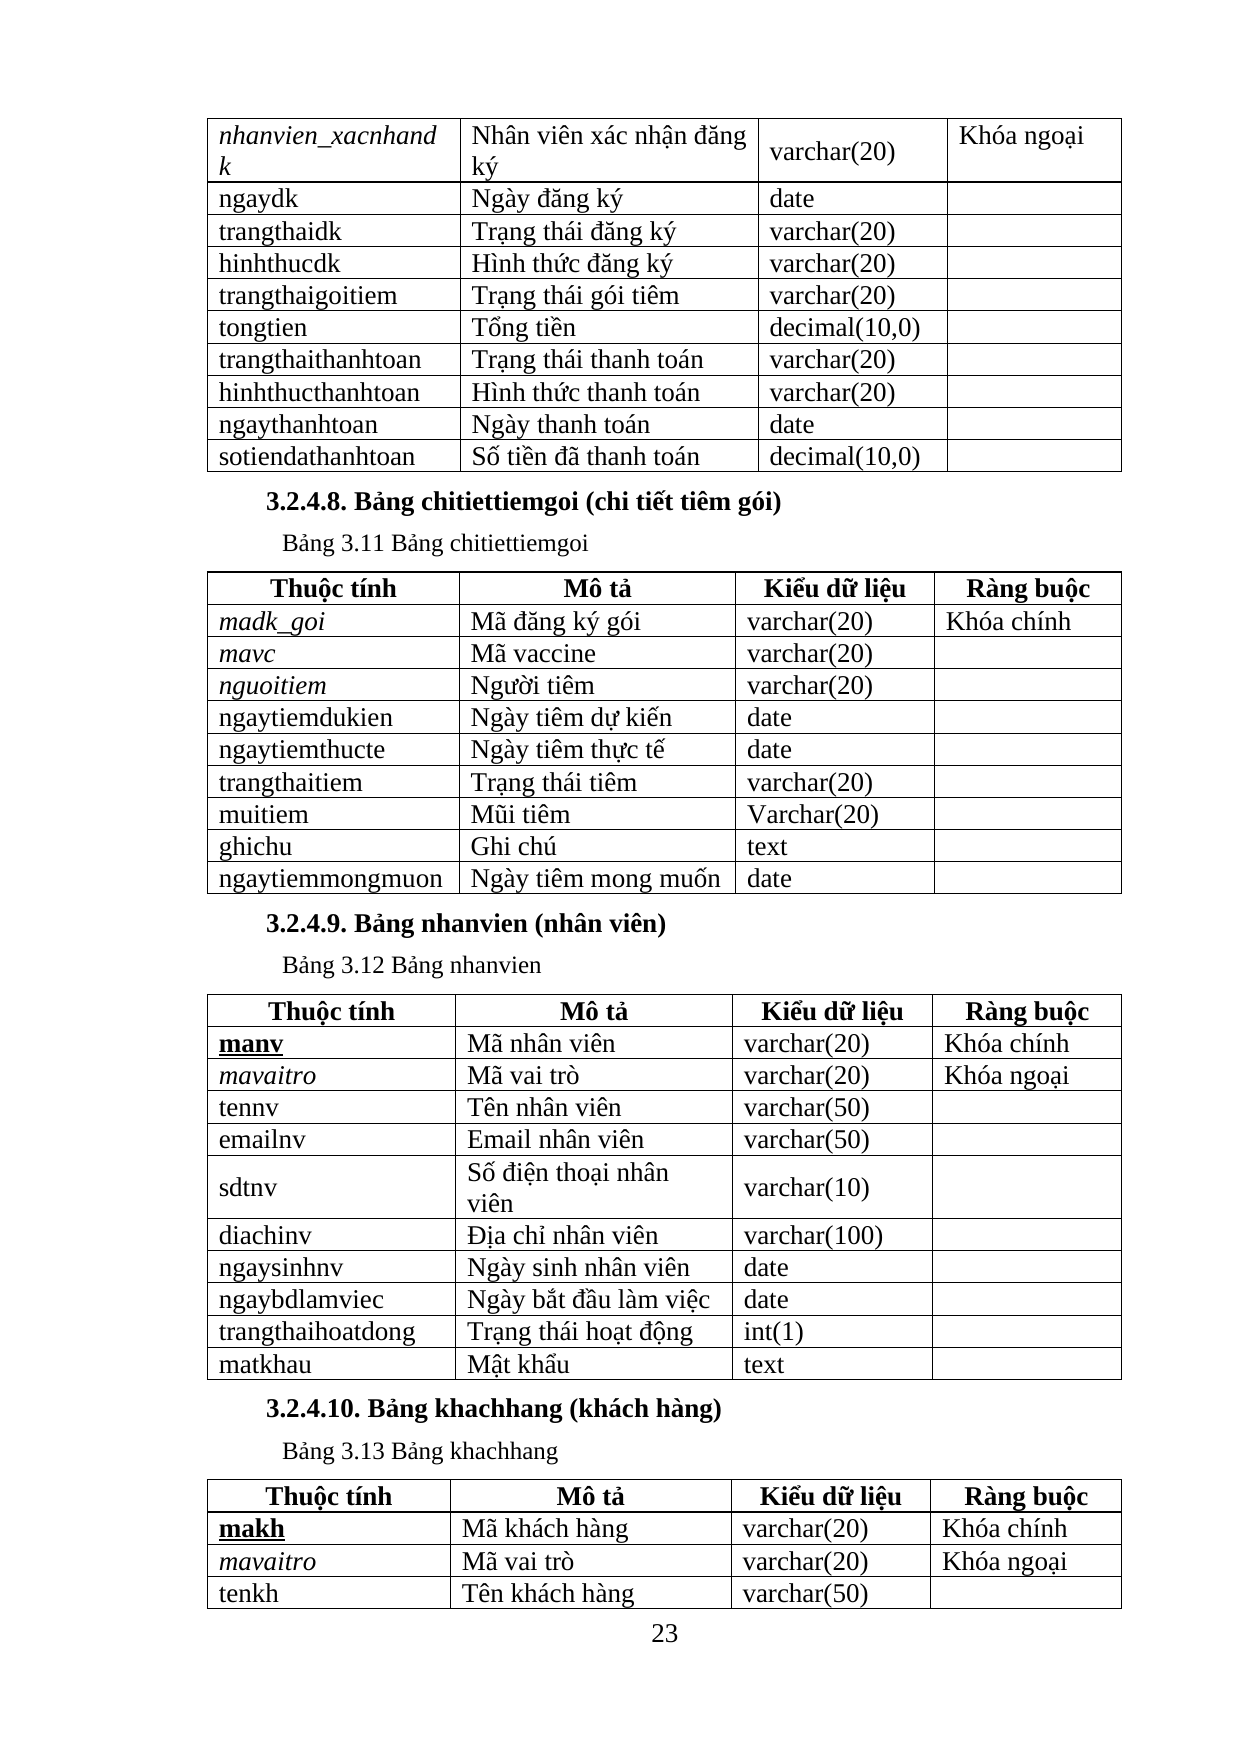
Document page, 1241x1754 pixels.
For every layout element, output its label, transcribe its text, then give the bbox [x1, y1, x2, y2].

table_header Kiểu dữ liệu [736, 573, 934, 604]
table_header Mô tả [460, 573, 735, 604]
table_cell nguoitiem [208, 669, 459, 700]
table_cell Email nhân viên [456, 1124, 732, 1154]
table_cell Khóa ngoại [933, 1059, 1121, 1090]
table_cell [935, 637, 1121, 668]
table_cell [948, 183, 1121, 214]
table_cell varchar(20) [736, 766, 934, 797]
table_cell varchar(20) [736, 669, 934, 700]
table_cell [948, 440, 1121, 471]
table_cell date [733, 1251, 932, 1282]
table_cell makh [208, 1513, 450, 1543]
table_cell varchar(20) [759, 344, 947, 374]
table_cell varchar(20) [732, 1513, 930, 1543]
table_cell Khóa chính [933, 1027, 1121, 1058]
table_cell varchar(100) [733, 1219, 932, 1250]
table_cell [948, 279, 1121, 310]
table_cell varchar(20) [759, 247, 947, 278]
table_header Thuộc tính [208, 995, 455, 1026]
table_cell Tên nhân viên [456, 1091, 732, 1122]
table_cell ngaythanhtoan [208, 408, 460, 439]
table_cell Trạng thái tiêm [460, 766, 735, 797]
table_cell Varchar(20) [736, 798, 934, 829]
table_cell [948, 215, 1121, 246]
table_cell [933, 1091, 1121, 1122]
table_cell Khóa ngoại [931, 1545, 1121, 1576]
table_cell date [736, 862, 934, 893]
table_cell Mũi tiêm [460, 798, 735, 829]
table_cell [948, 344, 1121, 374]
table_cell hinhthucdk [208, 247, 460, 278]
table_cell Số điện thoại nhân viên [456, 1156, 732, 1218]
table_cell tennv [208, 1091, 455, 1122]
table_cell trangthaihoatdong [208, 1316, 455, 1347]
table_cell trangthaitiem [208, 766, 459, 797]
table_cell trangthaidk [208, 215, 460, 246]
table_cell Ngày bắt đầu làm việc [456, 1283, 732, 1314]
table_cell ghichu [208, 830, 459, 861]
table_cell Hình thức thanh toán [461, 376, 758, 407]
table_cell Khóa chính [935, 605, 1121, 636]
table_cell emailnv [208, 1124, 455, 1154]
table_cell Khóa chính [931, 1513, 1121, 1543]
table_cell [931, 1577, 1121, 1608]
table_header Kiểu dữ liệu [733, 995, 932, 1026]
table_cell varchar(20) [732, 1545, 930, 1576]
table_cell varchar(10) [733, 1156, 932, 1218]
table_cell [935, 862, 1121, 893]
table_cell varchar(20) [733, 1059, 932, 1090]
table_cell varchar(20) [736, 605, 934, 636]
table_cell [935, 669, 1121, 700]
table_cell varchar(20) [733, 1027, 932, 1058]
table_cell Số tiền đã thanh toán [461, 440, 758, 471]
table_cell [935, 830, 1121, 861]
table_cell Nhân viên xác nhận đăng ký [461, 119, 758, 181]
table_cell [933, 1219, 1121, 1250]
table_cell text [736, 830, 934, 861]
table_cell [933, 1316, 1121, 1347]
table_cell hinhthucthanhtoan [208, 376, 460, 407]
table_cell Ngày tiêm thực tế [460, 734, 735, 764]
table_cell Tổng tiền [461, 311, 758, 342]
table_cell muitiem [208, 798, 459, 829]
table_cell Mật khẩu [456, 1348, 732, 1379]
table_cell [948, 311, 1121, 342]
table_cell Địa chỉ nhân viên [456, 1219, 732, 1250]
table_cell [933, 1348, 1121, 1379]
table_cell diachinv [208, 1219, 455, 1250]
table_header Mô tả [451, 1480, 731, 1511]
table_cell [935, 734, 1121, 764]
table_cell decimal(10,0) [759, 311, 947, 342]
table_cell [933, 1283, 1121, 1314]
table_cell Ngày tiêm mong muốn [460, 862, 735, 893]
table_cell text [733, 1348, 932, 1379]
table_cell [933, 1156, 1121, 1218]
table_cell Ghi chú [460, 830, 735, 861]
table_cell Tên khách hàng [451, 1577, 731, 1608]
table_cell varchar(20) [759, 279, 947, 310]
table_cell Ngày đăng ký [461, 183, 758, 214]
table_cell varchar(50) [732, 1577, 930, 1608]
table_cell date [736, 734, 934, 764]
table_cell mavc [208, 637, 459, 668]
table_cell trangthaigoitiem [208, 279, 460, 310]
table_cell Hình thức đăng ký [461, 247, 758, 278]
table_cell Mã vaccine [460, 637, 735, 668]
table_cell [948, 376, 1121, 407]
table_cell date [733, 1283, 932, 1314]
table_cell [933, 1251, 1121, 1282]
table_header Kiểu dữ liệu [732, 1480, 930, 1511]
table_header Thuộc tính [208, 573, 459, 604]
table_cell date [759, 183, 947, 214]
table_header Ràng buộc [931, 1480, 1121, 1511]
table_cell Mã nhân viên [456, 1027, 732, 1058]
subtitle Bảng nhanvien (nhân viên) [266, 907, 1122, 938]
table_cell sdtnv [208, 1156, 455, 1218]
table_cell Người tiêm [460, 669, 735, 700]
table_cell Trạng thái hoạt động [456, 1316, 732, 1347]
table_cell ngaytiemmongmuon [208, 862, 459, 893]
table_cell int(1) [733, 1316, 932, 1347]
table_cell varchar(20) [759, 376, 947, 407]
subtitle Bảng khachhang (khách hàng) [266, 1392, 1122, 1423]
table_cell matkhau [208, 1348, 455, 1379]
table_cell Mã vai trò [451, 1545, 731, 1576]
table_cell varchar(20) [736, 637, 934, 668]
table_cell Mã vai trò [456, 1059, 732, 1090]
table_cell sotiendathanhtoan [208, 440, 460, 471]
table_cell date [759, 408, 947, 439]
table_cell nhanvien_xacnhandk [208, 119, 460, 181]
table_cell [948, 408, 1121, 439]
table_cell Ngày thanh toán [461, 408, 758, 439]
table_cell Khóa ngoại [948, 119, 1121, 181]
table_cell tongtien [208, 311, 460, 342]
table_cell [933, 1124, 1121, 1154]
table_cell Mã đăng ký gói [460, 605, 735, 636]
table_cell madk_goi [208, 605, 459, 636]
table_cell varchar(50) [733, 1091, 932, 1122]
table_cell Ngày sinh nhân viên [456, 1251, 732, 1282]
table_cell [935, 701, 1121, 732]
table_cell ngaybdlamviec [208, 1283, 455, 1314]
table_cell varchar(20) [759, 215, 947, 246]
table_cell ngaytiemdukien [208, 701, 459, 732]
table_header Ràng buộc [935, 573, 1121, 604]
table_cell [948, 247, 1121, 278]
table_cell [935, 798, 1121, 829]
table_cell decimal(10,0) [759, 440, 947, 471]
table_header Thuộc tính [208, 1480, 450, 1511]
table_cell tenkh [208, 1577, 450, 1608]
table_cell [935, 766, 1121, 797]
table_header Ràng buộc [933, 995, 1121, 1026]
table_cell ngaysinhnv [208, 1251, 455, 1282]
table_cell ngaydk [208, 183, 460, 214]
table_cell Trạng thái đăng ký [461, 215, 758, 246]
table_cell varchar(50) [733, 1124, 932, 1154]
table_cell mavaitro [208, 1545, 450, 1576]
table_cell manv [208, 1027, 455, 1058]
table_header Mô tả [456, 995, 732, 1026]
table_cell varchar(20) [759, 119, 947, 181]
table_cell Mã khách hàng [451, 1513, 731, 1543]
table_cell trangthaithanhtoan [208, 344, 460, 374]
table_cell date [736, 701, 934, 732]
subtitle Bảng chitiettiemgoi (chi tiết tiêm gói) [266, 485, 1122, 516]
table_cell mavaitro [208, 1059, 455, 1090]
table_cell Ngày tiêm dự kiến [460, 701, 735, 732]
table_cell Trạng thái gói tiêm [461, 279, 758, 310]
table_cell Trạng thái thanh toán [461, 344, 758, 374]
table_cell ngaytiemthucte [208, 734, 459, 764]
